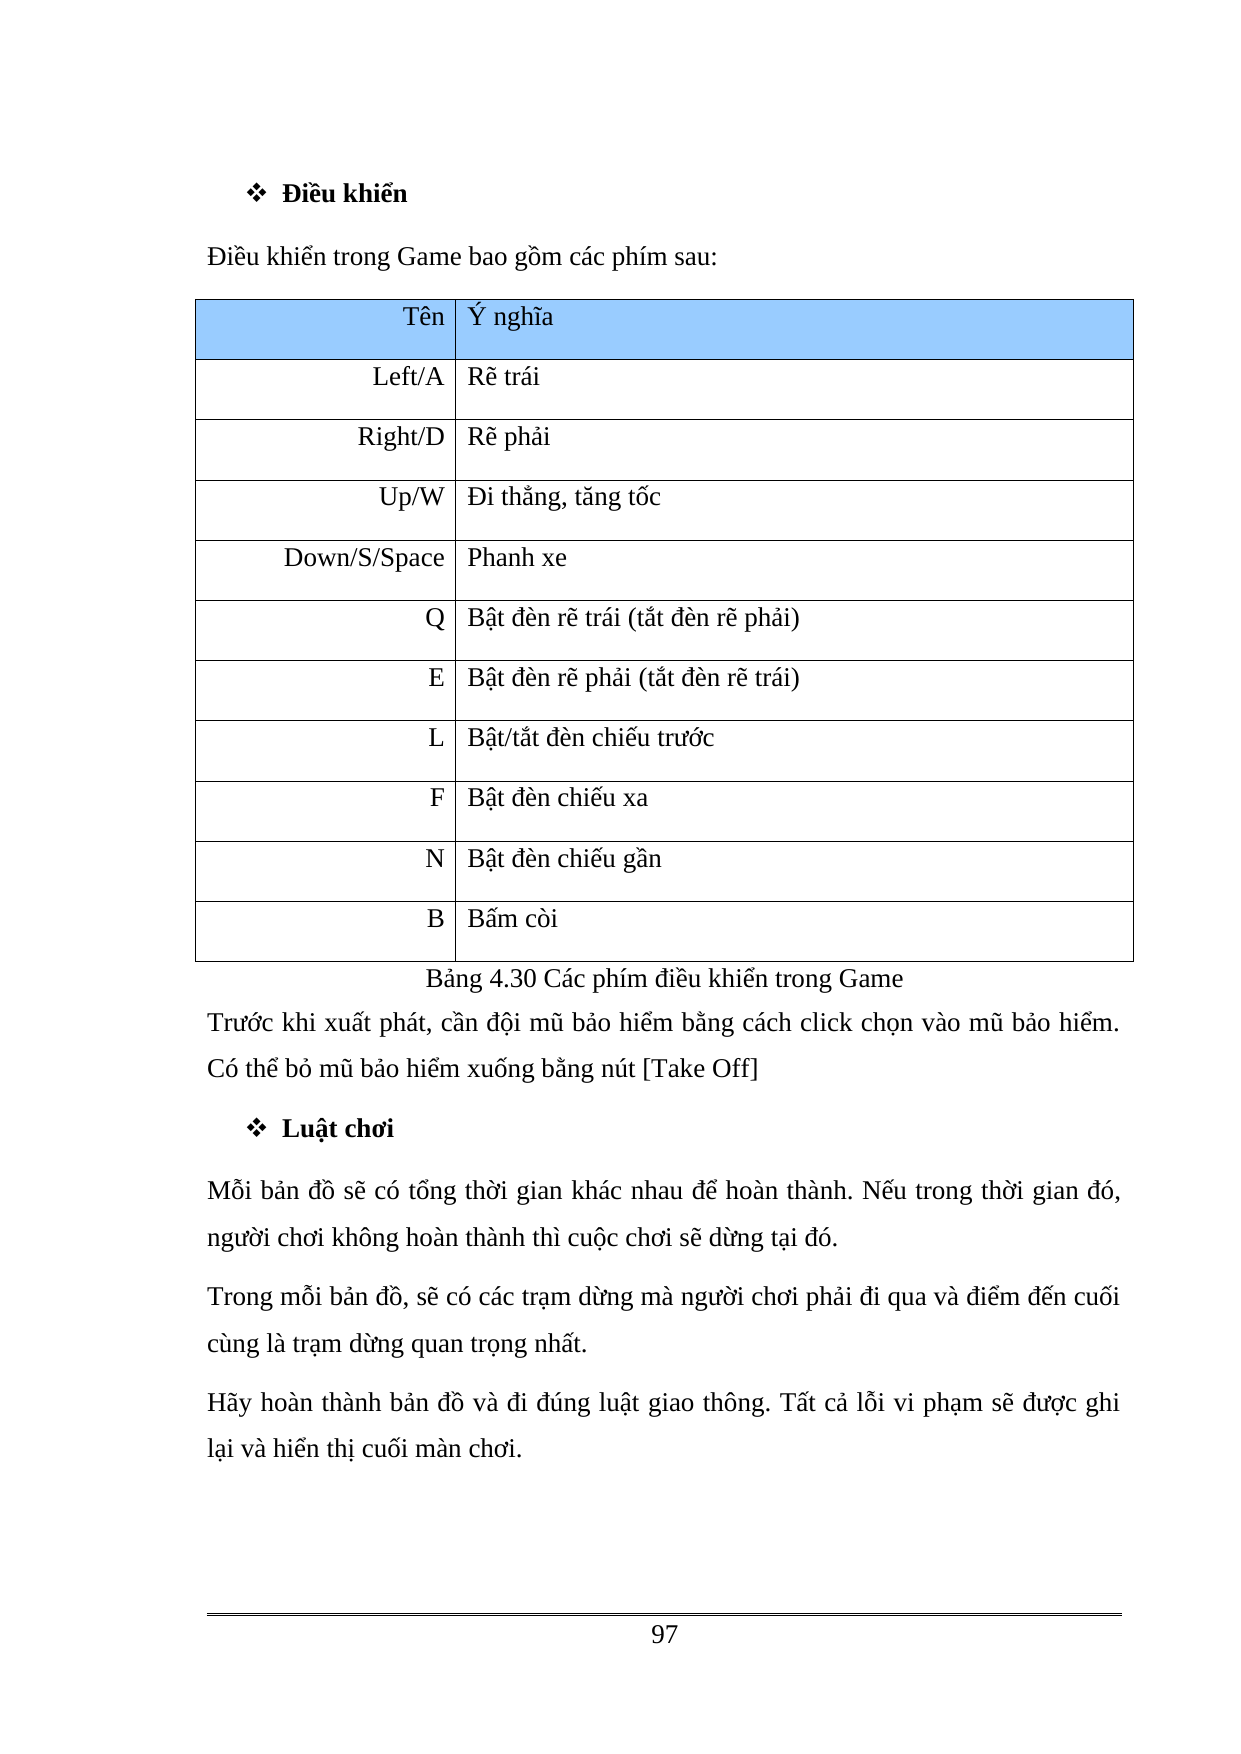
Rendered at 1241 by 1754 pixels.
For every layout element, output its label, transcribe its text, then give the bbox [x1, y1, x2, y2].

table_cell Bật đèn chiếu gần [456, 842, 1133, 901]
table_cell Rẽ phải [456, 420, 1133, 479]
table_cell B [196, 902, 455, 961]
table_cell Bật/tắt đèn chiếu trước [456, 721, 1133, 781]
text Điều khiển trong Game bao gồm các phím sau: [207, 240, 1122, 271]
table_cell Đi thẳng, tăng tốc [456, 481, 1133, 540]
table_cell N [196, 842, 455, 901]
table_cell Left/A [196, 360, 455, 419]
table_header Ý nghĩa [456, 300, 1133, 359]
text Trước khi xuất phát, cần đội mũ bảo hiểm bằng cách click chọn vào mũ bảo hiểm. Có thể bỏ mũ bảo hiểm xuống bằng nút [Take Off] [207, 1006, 1122, 1084]
list Luật chơi [244, 1112, 1122, 1143]
text Hãy hoàn thành bản đồ và đi đúng luật giao thông. Tất cả lỗi vi phạm sẽ được ghi lại và hiển thị cuối màn chơi. [207, 1386, 1122, 1464]
table_cell L [196, 721, 455, 781]
table_cell Bật đèn rẽ phải (tắt đèn rẽ trái) [456, 661, 1133, 720]
table_cell Bấm còi [456, 902, 1133, 961]
table_cell Right/D [196, 420, 455, 479]
table_cell Down/S/Space [196, 541, 455, 600]
table_cell Rẽ trái [456, 360, 1133, 419]
table_cell Bật đèn chiếu xa [456, 782, 1133, 841]
table_cell Bật đèn rẽ trái (tắt đèn rẽ phải) [456, 601, 1133, 660]
text Mỗi bản đồ sẽ có tổng thời gian khác nhau để hoàn thành. Nếu trong thời gian đó, người chơi không hoàn thành thì cuộc chơi sẽ dừng tại đó. [207, 1174, 1122, 1252]
table_cell Phanh xe [456, 541, 1133, 600]
table_cell Up/W [196, 481, 455, 540]
list Điều khiển [244, 177, 1122, 208]
table_header Tên [196, 300, 455, 359]
table_cell Q [196, 601, 455, 660]
table_cell E [196, 661, 455, 720]
text Trong mỗi bản đồ, sẽ có các trạm dừng mà người chơi phải đi qua và điểm đến cuối cùng là trạm dừng quan trọng nhất. [207, 1280, 1122, 1358]
table_cell F [196, 782, 455, 841]
